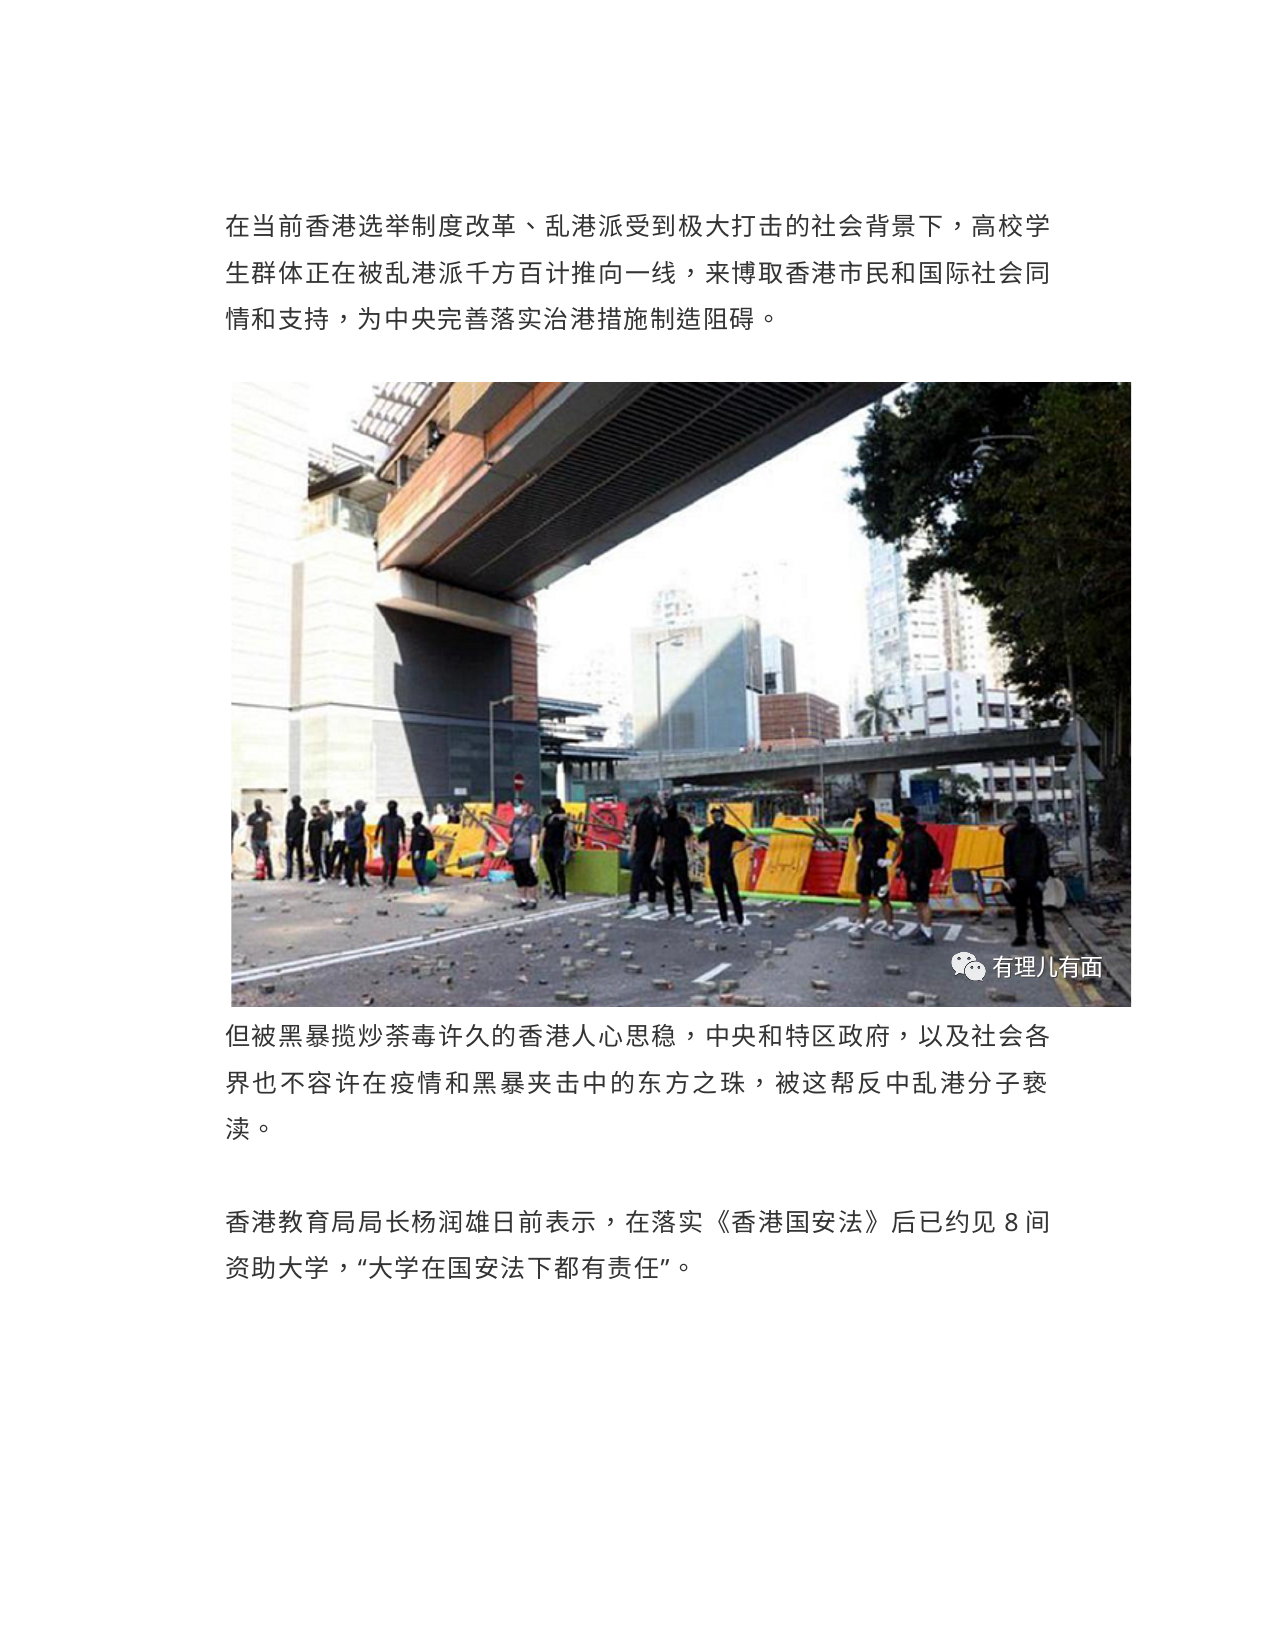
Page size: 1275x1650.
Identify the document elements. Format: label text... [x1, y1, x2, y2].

text 香港教育局局长杨润雄日前表示，在落实《香港国安法》后已约见8间资助大学，“大学在国安法下都有责任”。 [225, 1192, 1050, 1285]
picture [231, 382, 1132, 1007]
text 在当前香港选举制度改革、乱港派受到极大打击的社会背景下，高校学生群体正在被乱港派千方百计推向一线，来博取香港市民和国际社会同情和支持，为中央完善落实治港措施制造阻碍。 [225, 196, 1050, 336]
text 但被黑暴揽炒荼毒许久的香港人心思稳，中央和特区政府，以及社会各界也不容许在疫情和黑暴夹击中的东方之珠，被这帮反中乱港分子亵渎。 [225, 1006, 1050, 1146]
